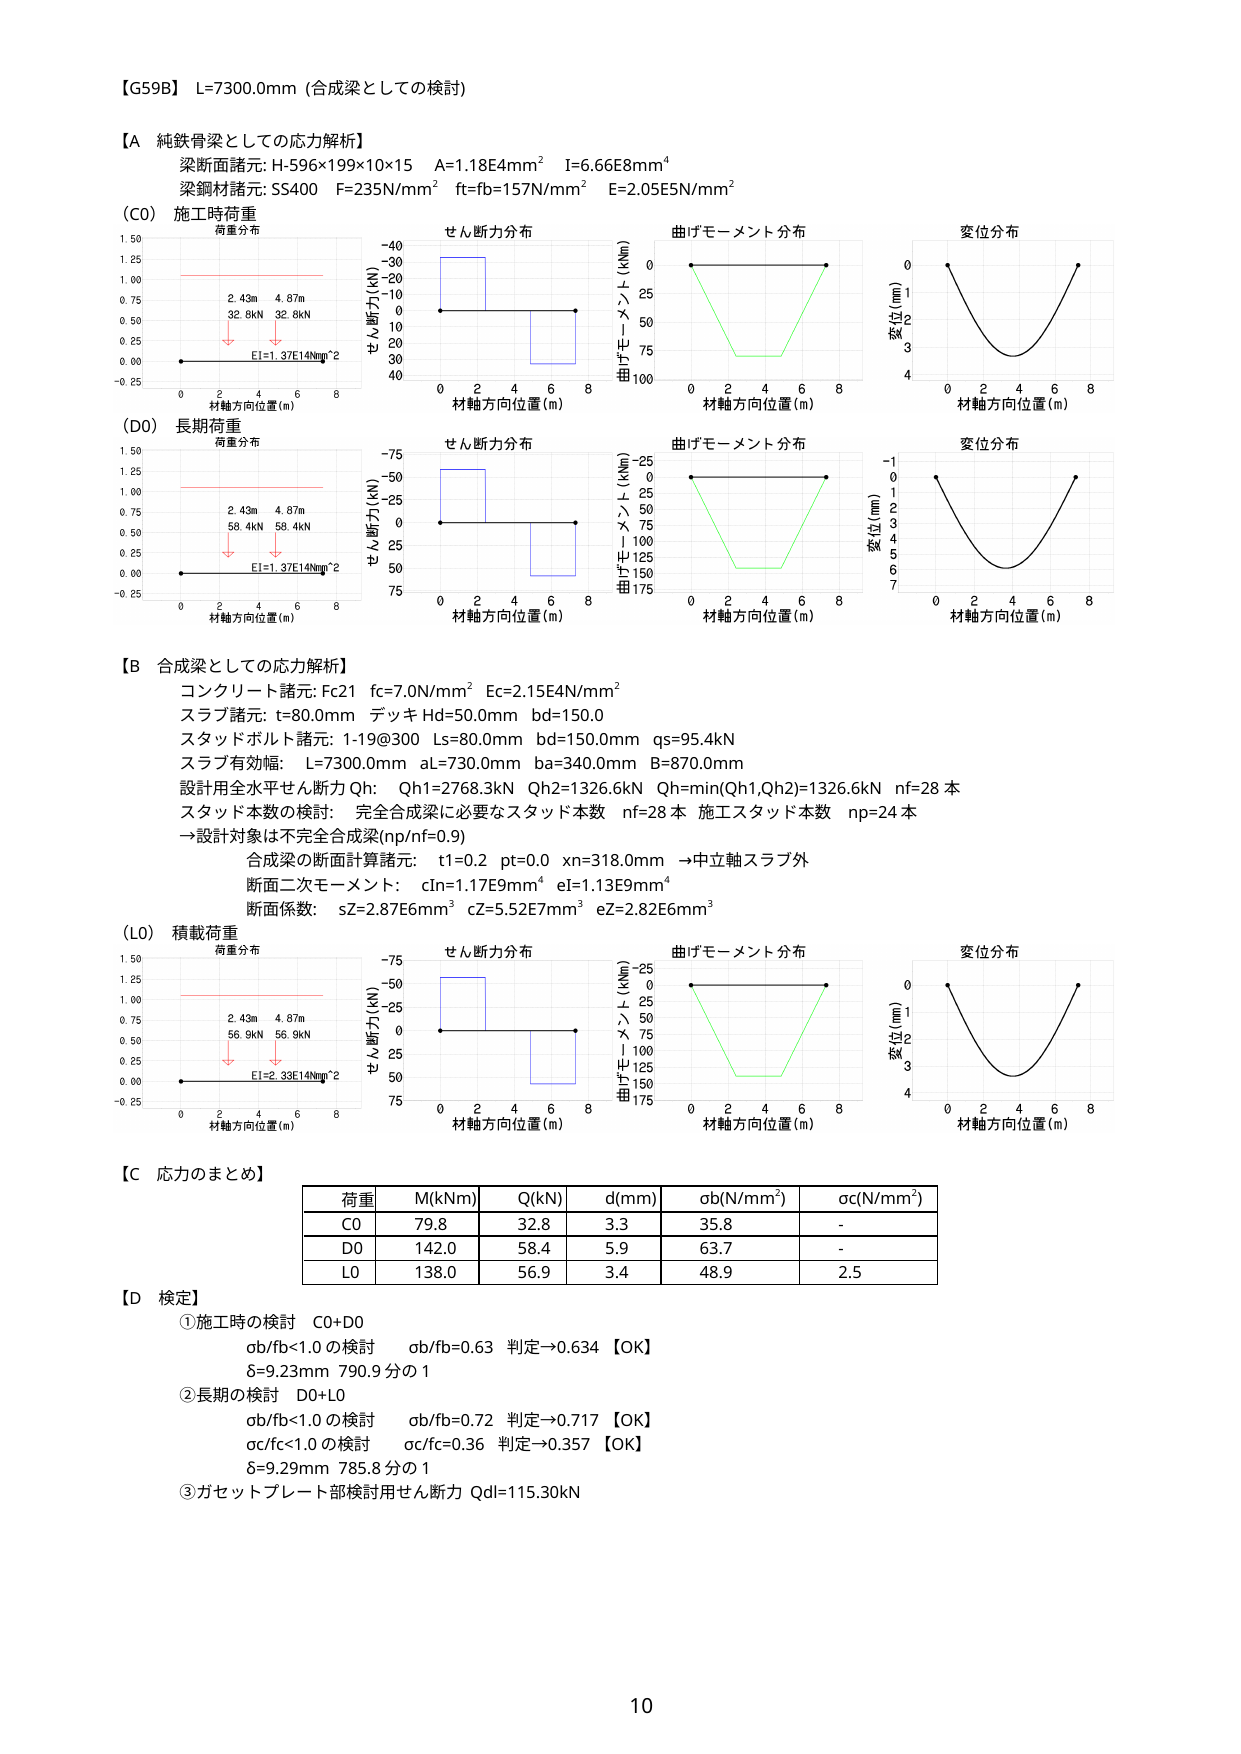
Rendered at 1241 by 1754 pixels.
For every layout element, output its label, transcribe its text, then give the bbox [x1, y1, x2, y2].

text スタッドボルト諸元: 1-19@300 Ls=80.0mm bd=150.0mm qs=95.4kN [96, 726, 1165, 750]
table_cell 58.4 [480, 1237, 566, 1259]
text ①施工時の検討 C0+D0 [96, 1309, 1165, 1334]
table_cell L0 [303, 1261, 375, 1284]
text σc/fc<1.0の検討 σc/fc=0.36 判定→0.357 【OK】 [96, 1431, 1165, 1455]
table_cell 138.0 [376, 1261, 478, 1284]
table_header M(kNm) [376, 1187, 478, 1211]
text δ=9.29mm 785.8分の1 [96, 1455, 1165, 1479]
table_cell 63.7 [662, 1237, 799, 1259]
text 【B 合成梁としての応力解析】 [96, 653, 1165, 678]
picture [112, 224, 1115, 413]
table_cell - [800, 1213, 937, 1235]
text 【A 純鉄骨梁としての応力解析】 [96, 128, 1165, 152]
text 【C 応力のまとめ】 [96, 1161, 1165, 1185]
picture [112, 944, 1115, 1133]
table_header Q(kN) [480, 1187, 566, 1211]
table_cell 2.5 [800, 1261, 937, 1284]
table_cell - [800, 1237, 937, 1259]
text δ=9.23mm 790.9分の1 [96, 1358, 1165, 1382]
table_cell 79.8 [376, 1213, 478, 1235]
table_cell 32.8 [480, 1213, 566, 1235]
text スラブ諸元: t=80.0mm デッキHd=50.0mm bd=150.0 [96, 702, 1165, 726]
text 設計用全水平せん断力Qh: Qh1=2768.3kN Qh2=1326.6kN Qh=min(Qh1,Qh2)=1326.6kN nf=28本 [96, 775, 1165, 799]
text ③ガセットプレート部検討用せん断力 Qdl=115.30kN [96, 1479, 1165, 1504]
table_header d(mm) [567, 1187, 660, 1211]
table_header σb(N/mm2) [662, 1187, 799, 1211]
text コンクリート諸元: Fc21 fc=7.0N/mm2 Ec=2.15E4N/mm2 [96, 678, 1165, 702]
text スラブ有効幅: L=7300.0mm aL=730.0mm ba=340.0mm B=870.0mm [96, 750, 1165, 775]
text σb/fb<1.0の検討 σb/fb=0.72 判定→0.717 【OK】 [96, 1407, 1165, 1431]
text 【G59B】 L=7300.0mm (合成梁としての検討) [96, 75, 1165, 99]
picture [112, 437, 1115, 625]
table_cell C0 [303, 1212, 375, 1235]
table_cell 56.9 [480, 1261, 566, 1284]
text （C0） 施工時荷重 [96, 201, 1165, 225]
text 断面係数: sZ=2.87E6mm3 cZ=5.52E7mm3 eZ=2.82E6mm3 [96, 896, 1165, 920]
table_cell 3.3 [567, 1213, 660, 1235]
table_cell 5.9 [567, 1237, 660, 1259]
text →設計対象は不完全合成梁(np/nf=0.9) [96, 823, 1165, 847]
text （L0） 積載荷重 [96, 920, 1165, 944]
table_cell 35.8 [662, 1213, 799, 1235]
text 【D 検定】 [96, 1285, 1165, 1309]
text 梁断面諸元: H-596×199×10×15 A=1.18E4mm2 I=6.66E8mm4 [96, 152, 1165, 176]
text 合成梁の断面計算諸元: t1=0.2 pt=0.0 xn=318.0mm →中立軸スラブ外 [96, 847, 1165, 872]
table_cell 3.4 [567, 1261, 660, 1284]
table_cell 142.0 [376, 1237, 478, 1259]
table_cell D0 [303, 1236, 375, 1259]
text 梁鋼材諸元: SS400 F=235N/mm2 ft=fb=157N/mm2 E=2.05E5N/mm2 [96, 176, 1165, 201]
text （D0） 長期荷重 [96, 413, 1165, 437]
text ②長期の検討 D0+L0 [96, 1382, 1165, 1407]
table_header σc(N/mm2) [800, 1187, 937, 1211]
text 断面二次モーメント: cIn=1.17E9mm4 eI=1.13E9mm4 [96, 872, 1165, 896]
text σb/fb<1.0の検討 σb/fb=0.63 判定→0.634 【OK】 [96, 1334, 1165, 1358]
table_header 荷重 [303, 1187, 375, 1211]
table_cell 48.9 [662, 1261, 799, 1284]
text スタッド本数の検討: 完全合成梁に必要なスタッド本数 nf=28本 施工スタッド本数 np=24本 [96, 799, 1165, 823]
